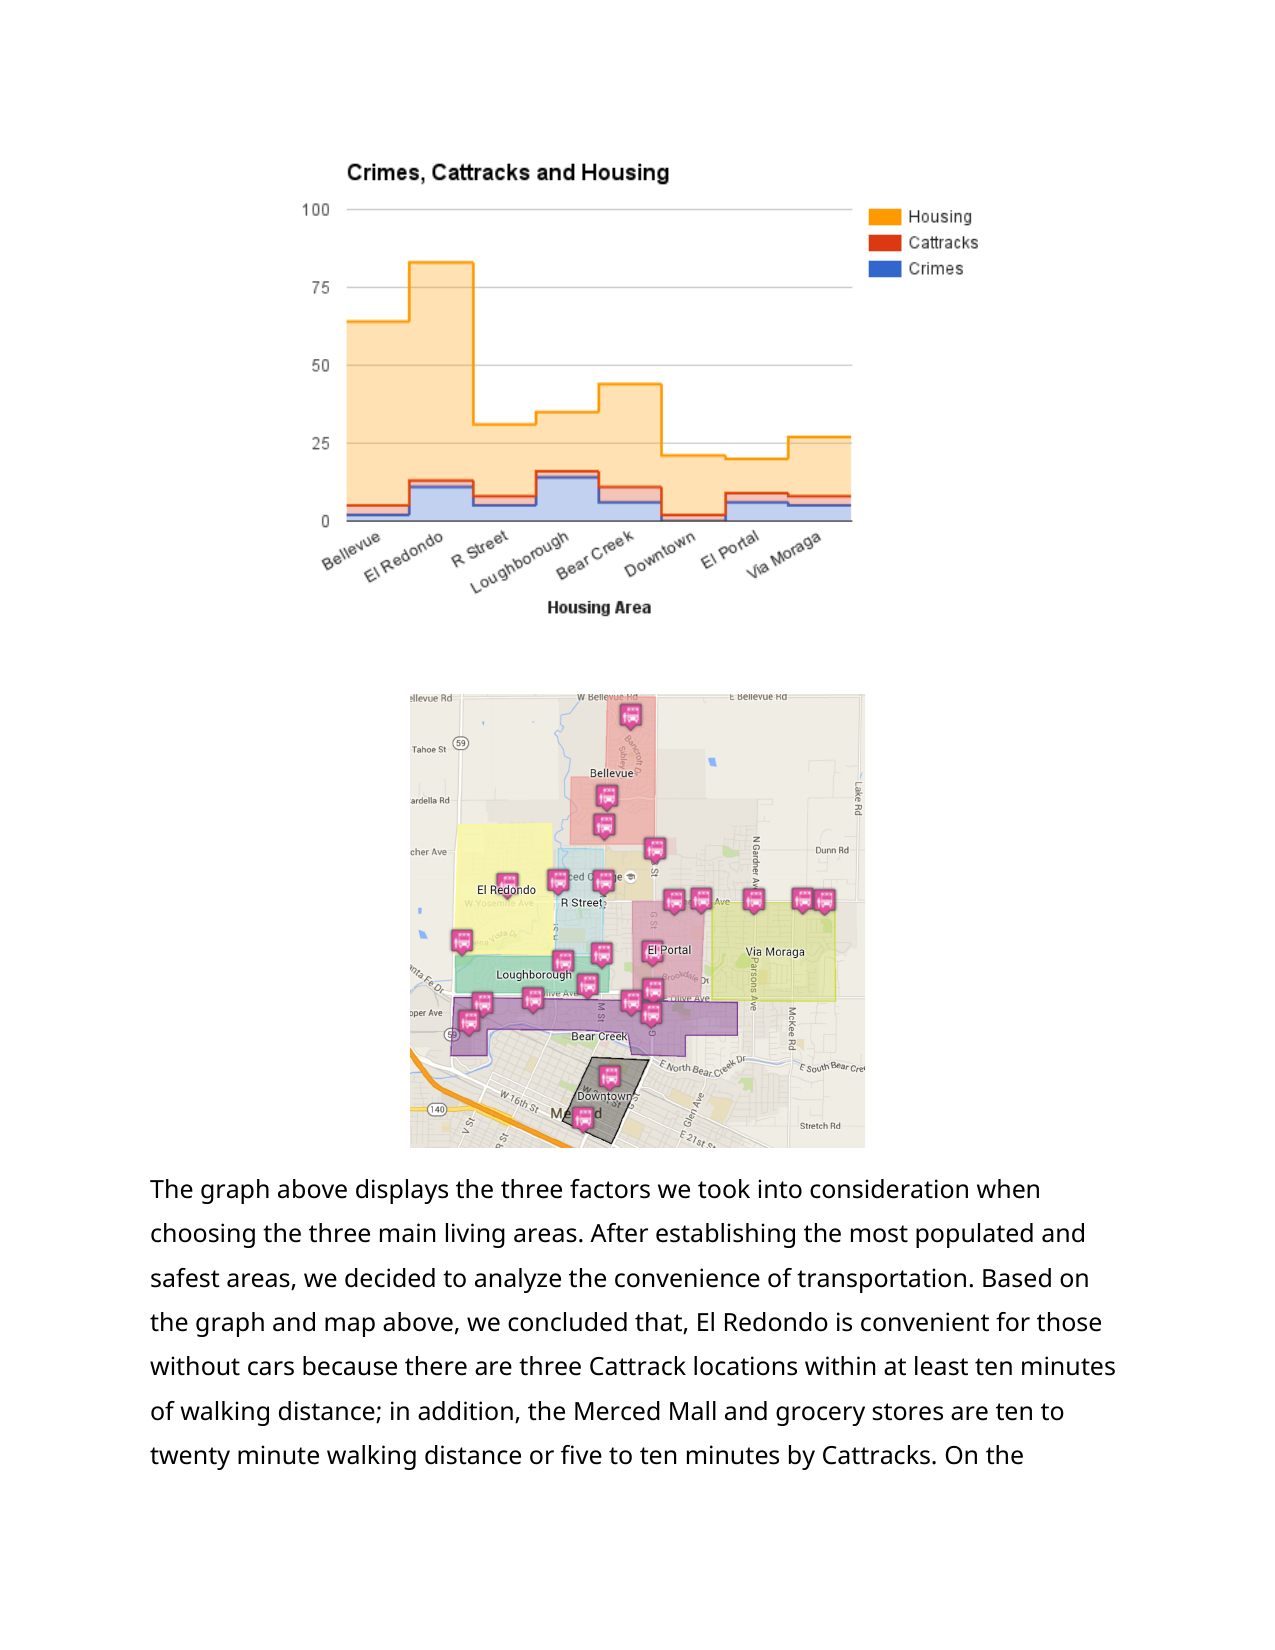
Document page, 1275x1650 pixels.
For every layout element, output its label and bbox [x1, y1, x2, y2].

picture [287, 150, 988, 619]
picture [410, 694, 866, 1148]
text [150, 1172, 1125, 1471]
